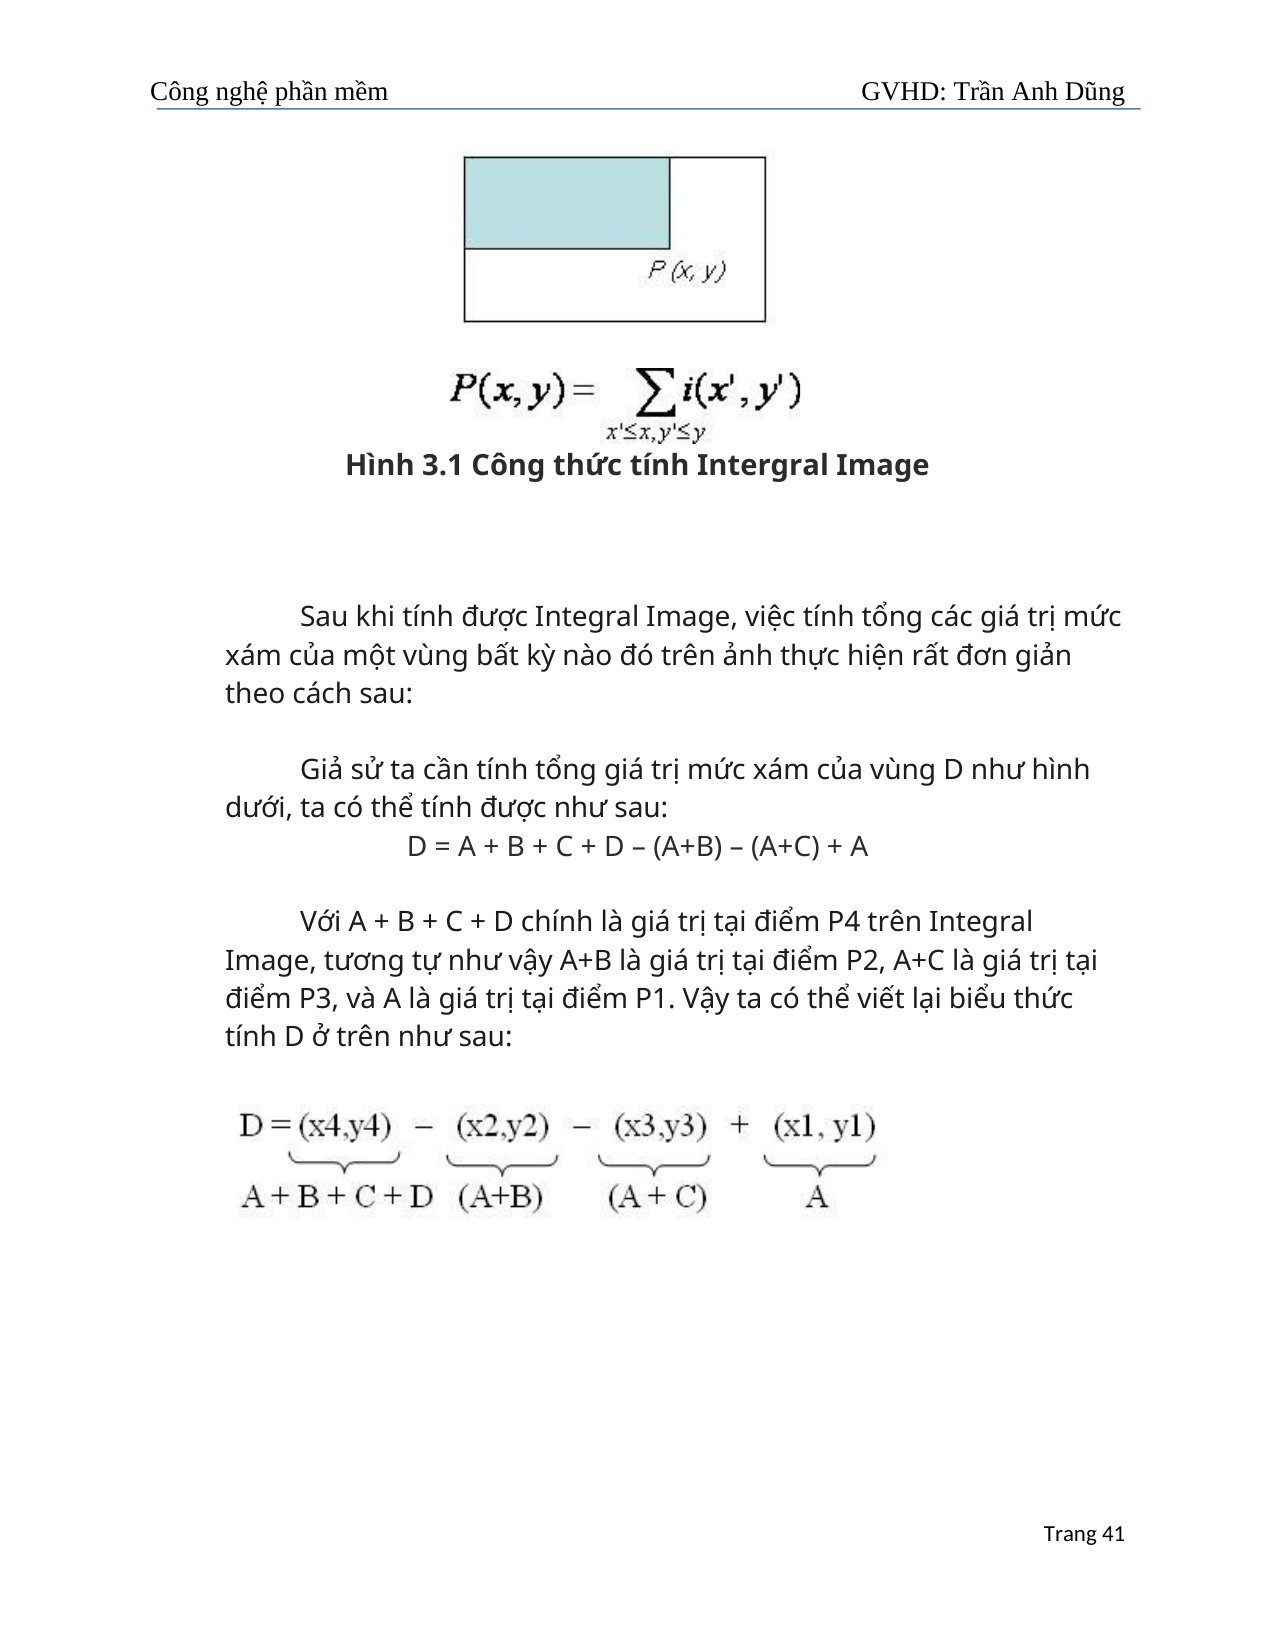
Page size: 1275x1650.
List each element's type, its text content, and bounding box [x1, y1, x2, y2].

picture [225, 1092, 897, 1236]
picture [450, 150, 782, 332]
text Sau khi tính được Integral Image, việc tính tổng các giá trị mức xám của một vùng bất kỳ nào đó trên ảnh thực hiện rất đơn giản theo cách sau: [225, 597, 1125, 712]
text Giả sử ta cần tính tổng giá trị mức xám của vùng D như hình dưới, ta có thể tính được như sau: [225, 749, 1125, 826]
text Với A + B + C + D chính là giá trị tại điểm P4 trên Integral Image, tương tự như vậy A+B là giá trị tại điểm P2, A+C là giá trị tại điểm P3, và A là giá trị tại điểm P1. Vậy ta có thể viết lại biểu thức tính D ở trên như sau: [225, 902, 1125, 1055]
picture [450, 368, 800, 444]
text Hình 3.1 Công thức tính Intergral Image [150, 444, 1125, 483]
text D = A + B + C + D – (A+B) – (A+C) + A [150, 826, 1125, 864]
